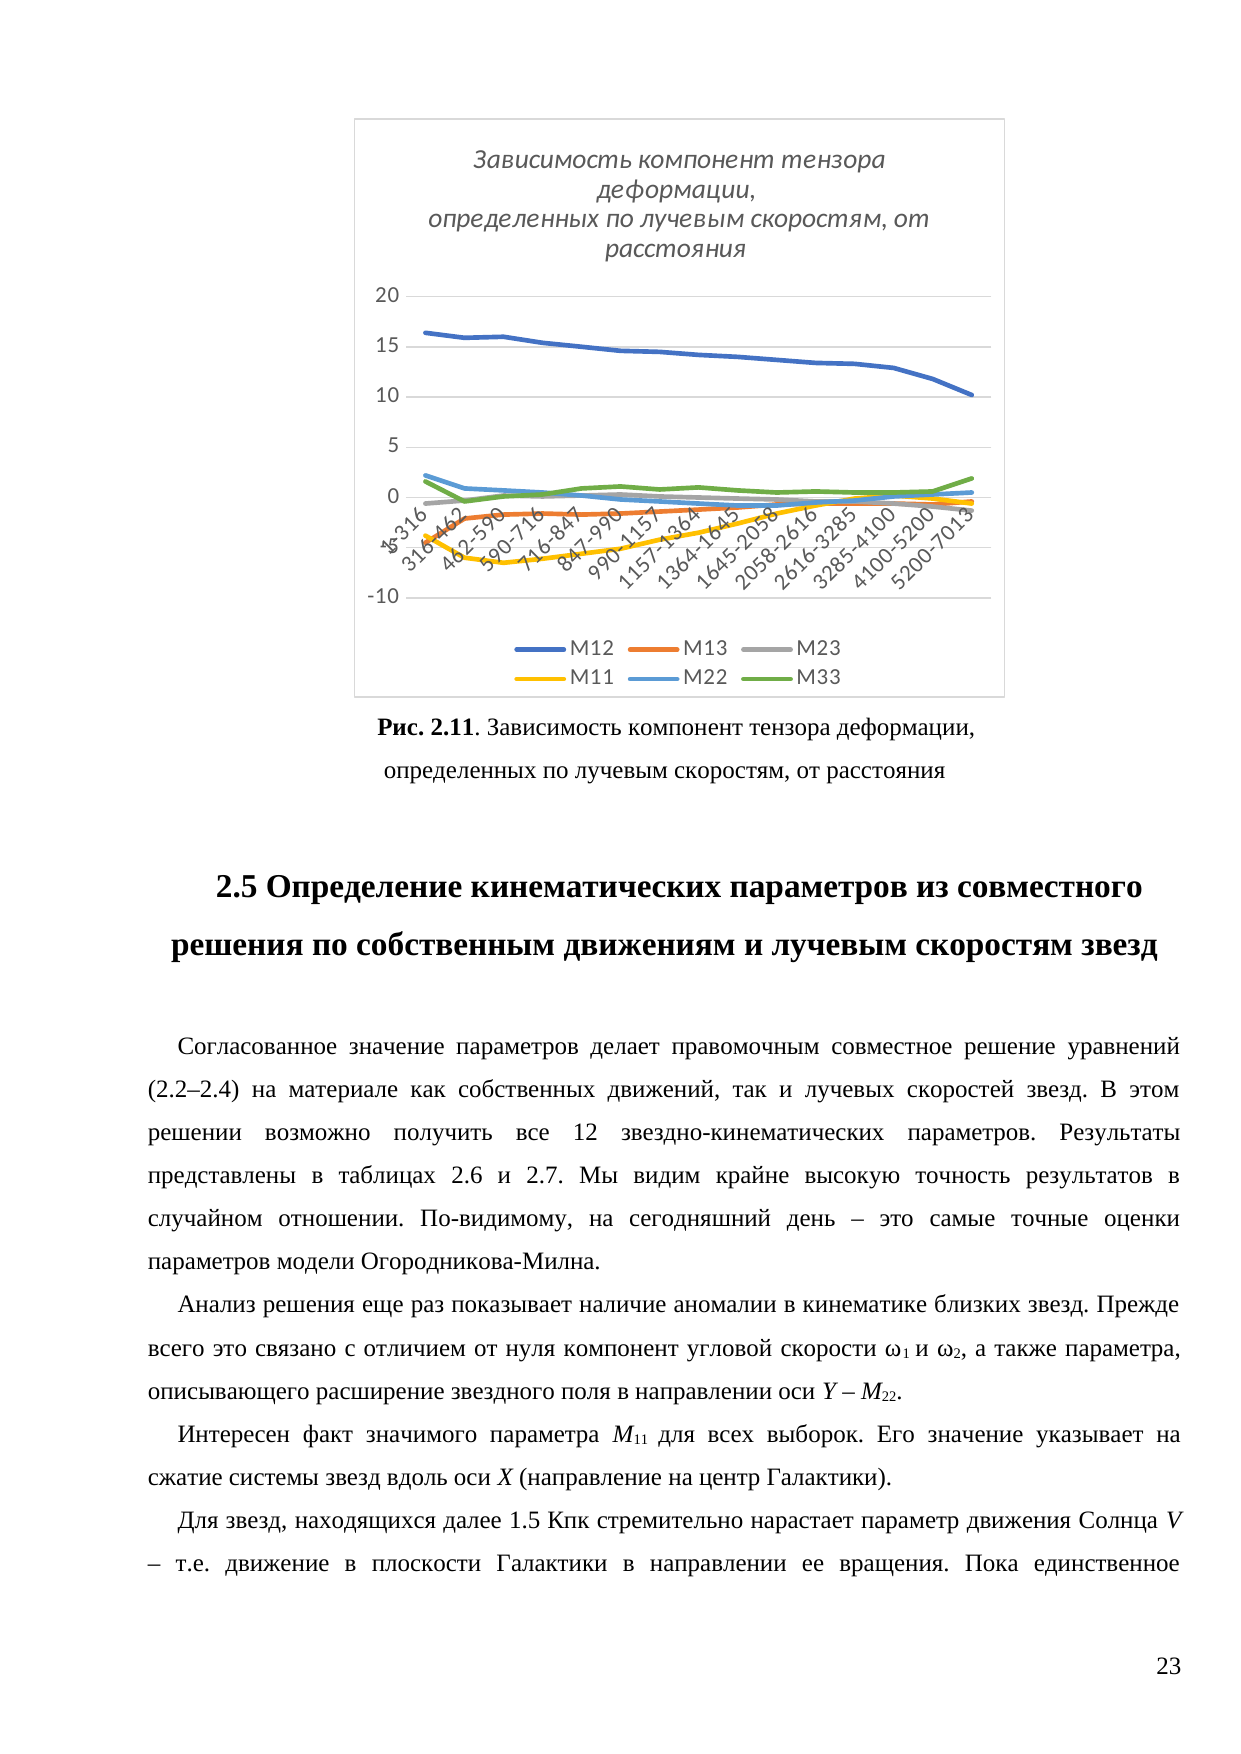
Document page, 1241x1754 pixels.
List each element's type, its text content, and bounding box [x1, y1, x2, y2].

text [148, 1505, 1181, 1577]
subtitle 2.5 Определение кинематических параметров из совместного решения по собственным движениям и лучевым скоростям звезд [148, 866, 1181, 962]
text Интересен факт значимого параметра M11 для всех выборок. Его значение указывает на сжатие системы звезд вдоль оси X (направление на центр Галактики). [148, 1419, 1181, 1491]
text Рис. 2.11. Зависимость компонент тензора деформации, определенных по лучевым скоростям, от расстояния [148, 712, 1181, 784]
text Анализ решения еще раз показывает наличие аномалии в кинематике близких звезд. Прежде всего это связано с отличием от нуля компонент угловой скорости ω1 и ω2, а также параметра, описывающего расширение звездного поля в направлении оси Y – M22. [148, 1289, 1181, 1404]
text Согласованное значение параметров делает правомочным совместное решение уравнений (2.2–2.4) на материале как собственных движений, так и лучевых скоростей звезд. В этом решении возможно получить все 12 звездно-кинематических параметров. Результаты представлены в таблицах 2.6 и 2.7. Мы видим крайне высокую точность результатов в случайном отношении. По-видимому, на сегодняшний день – это самые точные оценки параметров модели Огородникова-Милна. [148, 1031, 1181, 1275]
